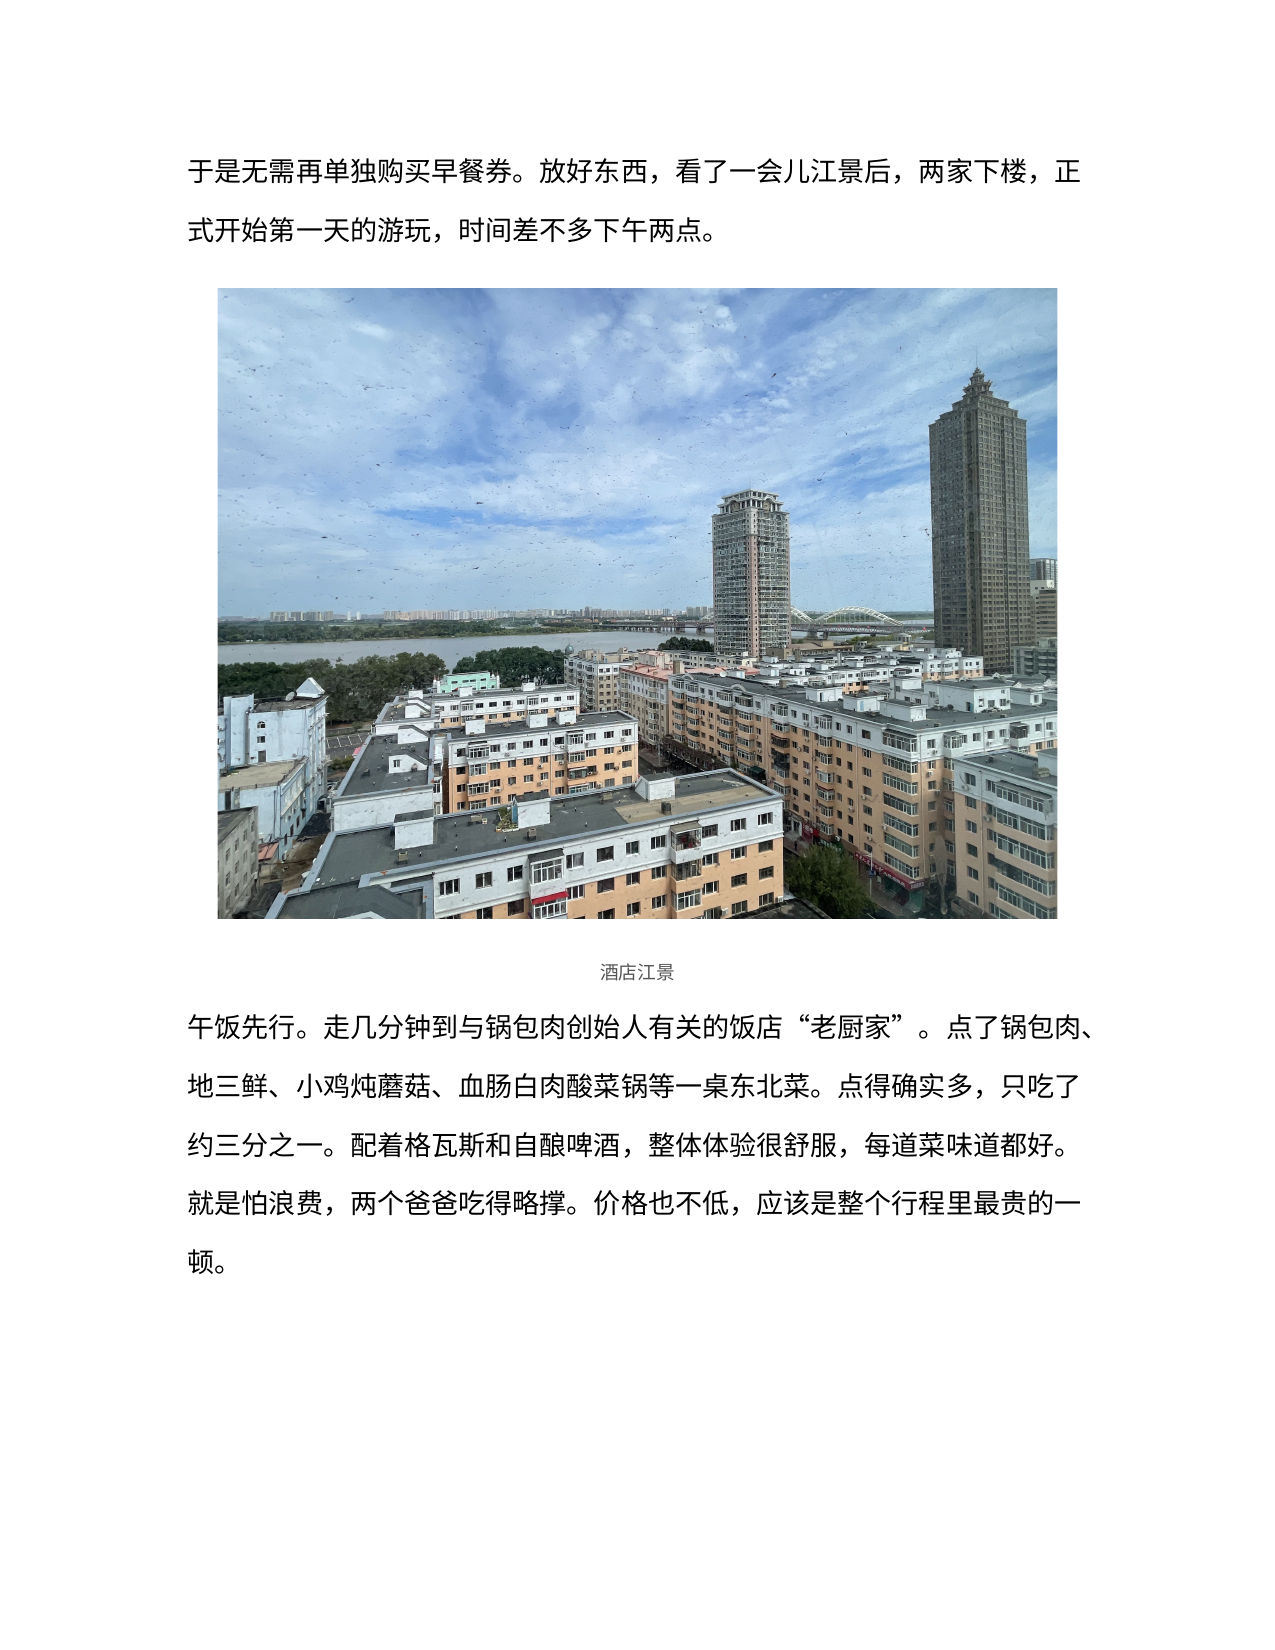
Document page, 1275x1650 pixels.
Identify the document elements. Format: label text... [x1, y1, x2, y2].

text 午饭先行。走几分钟到与锅包肉创始人有关的饭店“老厨家”。点了锅包肉、地三鲜、小鸡炖蘑菇、血肠白肉酸菜锅等一桌东北菜。点得确实多，只吃了约三分之一。配着格瓦斯和自酿啤酒，整体体验很舒服，每道菜味道都好。就是怕浪费，两个爸爸吃得略撑。价格也不低，应该是整个行程里最贵的一顿。 [187, 1006, 1087, 1280]
text 酒店江景 [187, 958, 1087, 985]
picture [217, 288, 1058, 919]
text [187, 150, 1087, 248]
